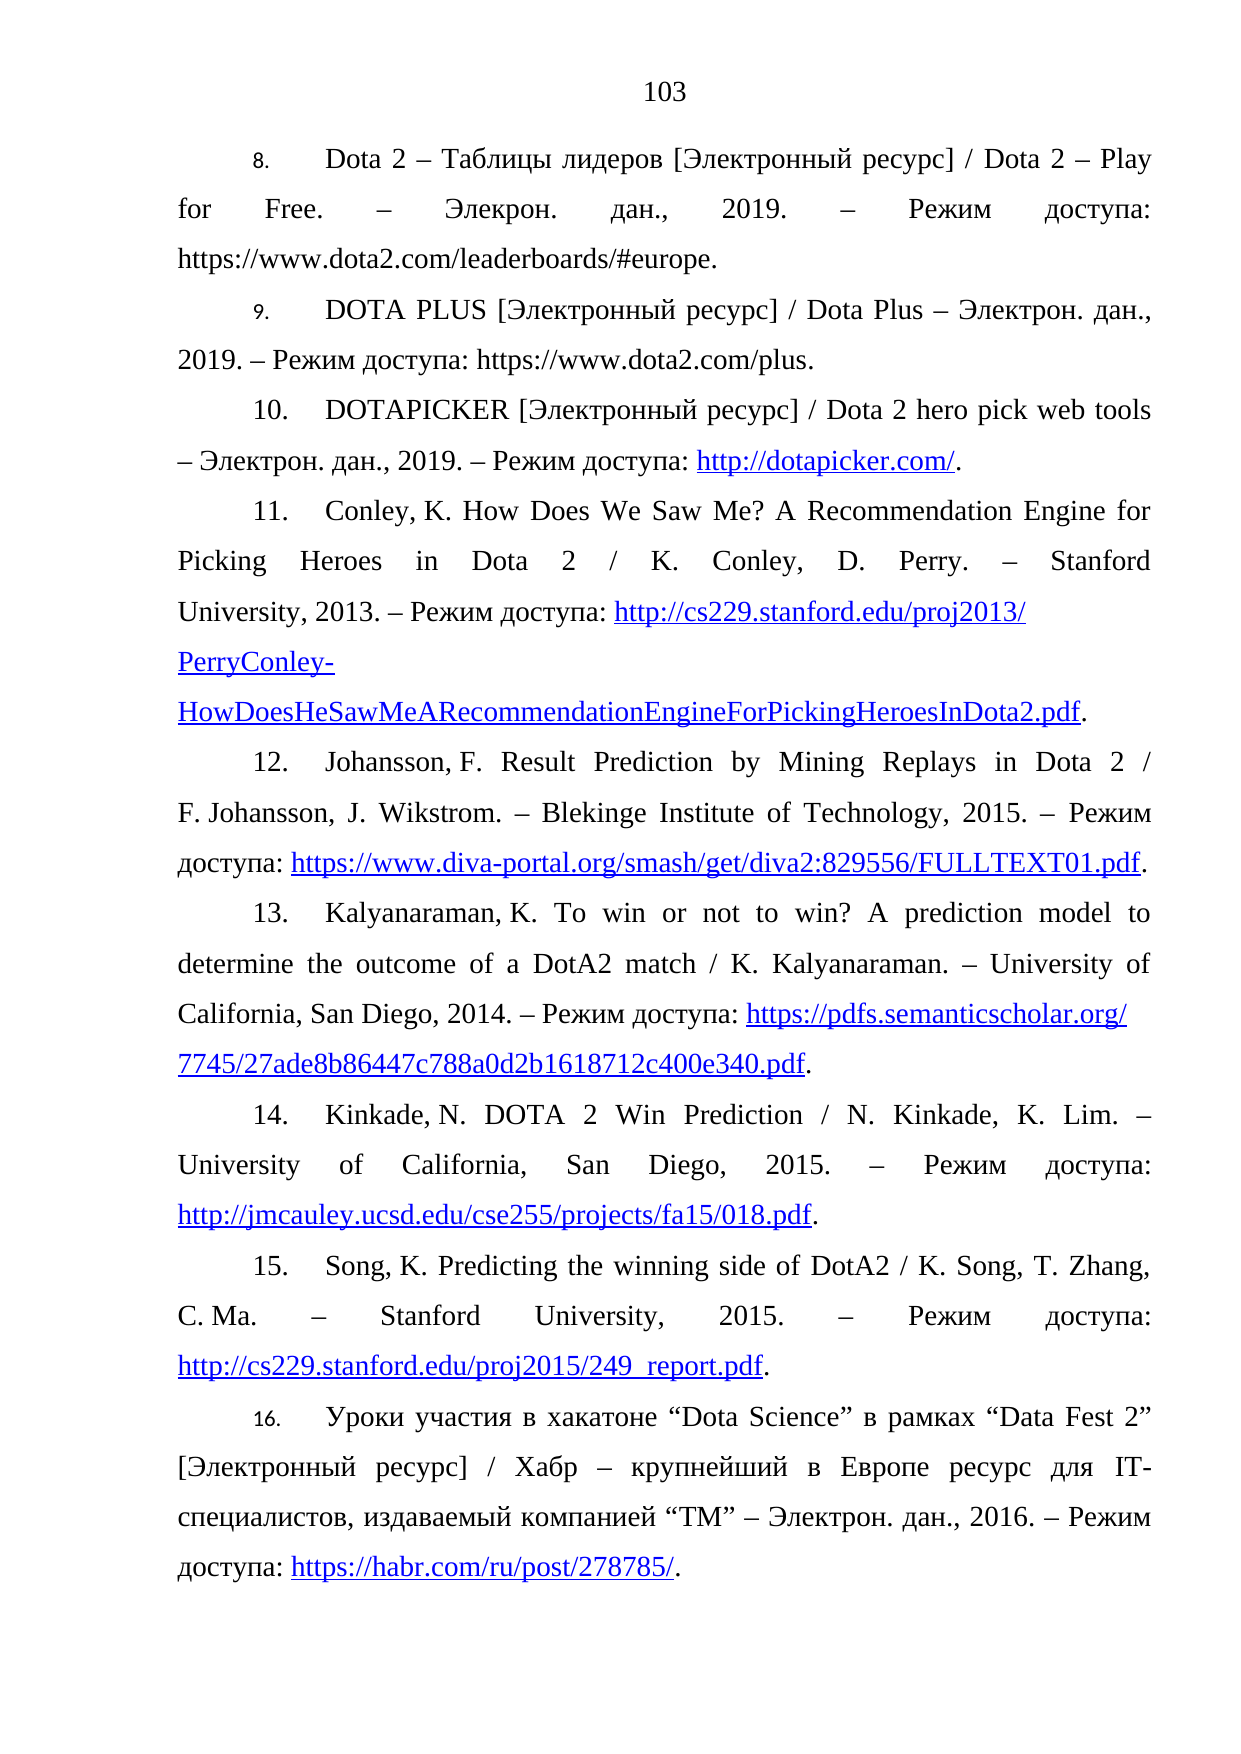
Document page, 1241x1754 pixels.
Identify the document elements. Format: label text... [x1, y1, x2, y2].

list Kinkade, N. DOTA 2 Win Prediction / N. Kinkade, K. Lim. – University of California, San Diego, 2015. – Режим доступа: http://jmcauley.ucsd.edu/cse255/projects/fa15/018.pdf. [177, 1097, 1152, 1231]
list Уроки участия в хакатоне “Dota Science” в рамках “Data Fest 2” [Электронный ресурс] / Хабр – крупнейший в Европе ресурс для IT-специалистов, издаваемый компанией “TM” – Электрон. дан., 2016. – Режим доступа: https://habr.com/ru/post/278785/. [177, 1399, 1152, 1583]
list DOTA PLUS [Электронный ресурс] / Dota Plus – Электрон. дан., 2019. – Режим доступа: https://www.dota2.com/plus. [177, 292, 1152, 376]
list Johansson, F. Result Prediction by Mining Replays in Dota 2 / F. Johansson, J. Wikstrom. – Blekinge Institute of Technology, 2015. – Режим доступа: https://www.diva-portal.org/smash/get/diva2:829556/FULLTEXT01.pdf. [177, 744, 1152, 879]
list Song, K. Predicting the winning side of DotA2 / K. Song, T. Zhang, C. Ma. – Stanford University, 2015. – Режим доступа: http://cs229.stanford.edu/proj2015/249_report.pdf. [177, 1248, 1152, 1382]
list Conley, K. How Does We Saw Me? A Recommendation Engine for Picking Heroes in Dota 2 / K. Conley, D. Perry. – Stanford University, 2013. – Режим доступа: http://cs229.stanford.edu/proj2013/PerryConley-HowDoesHeSawMeARecommendationEngineForPickingHeroesInDota2.pdf. [177, 493, 1152, 728]
list Kalyanaraman, K. To win or not to win? A prediction model to determine the outcome of a DotA2 match / K. Kalyanaraman. – University of California, San Diego, 2014. – Режим доступа: https://pdfs.semanticscholar.org/7745/27ade8b86447c788a0d2b1618712c400e340.pdf. [177, 896, 1152, 1080]
list DOTAPICKER [Электронный ресурс] / Dota 2 hero pick web tools – Электрон. дан., 2019. – Режим доступа: http://dotapicker.com/. [177, 392, 1152, 476]
list Dota 2 – Таблицы лидеров [Электронный ресурс] / Dota 2 – Play for Free. – Элекрон. дан., 2019. – Режим доступа: https://www.dota2.com/leaderboards/#europe. [177, 141, 1152, 275]
